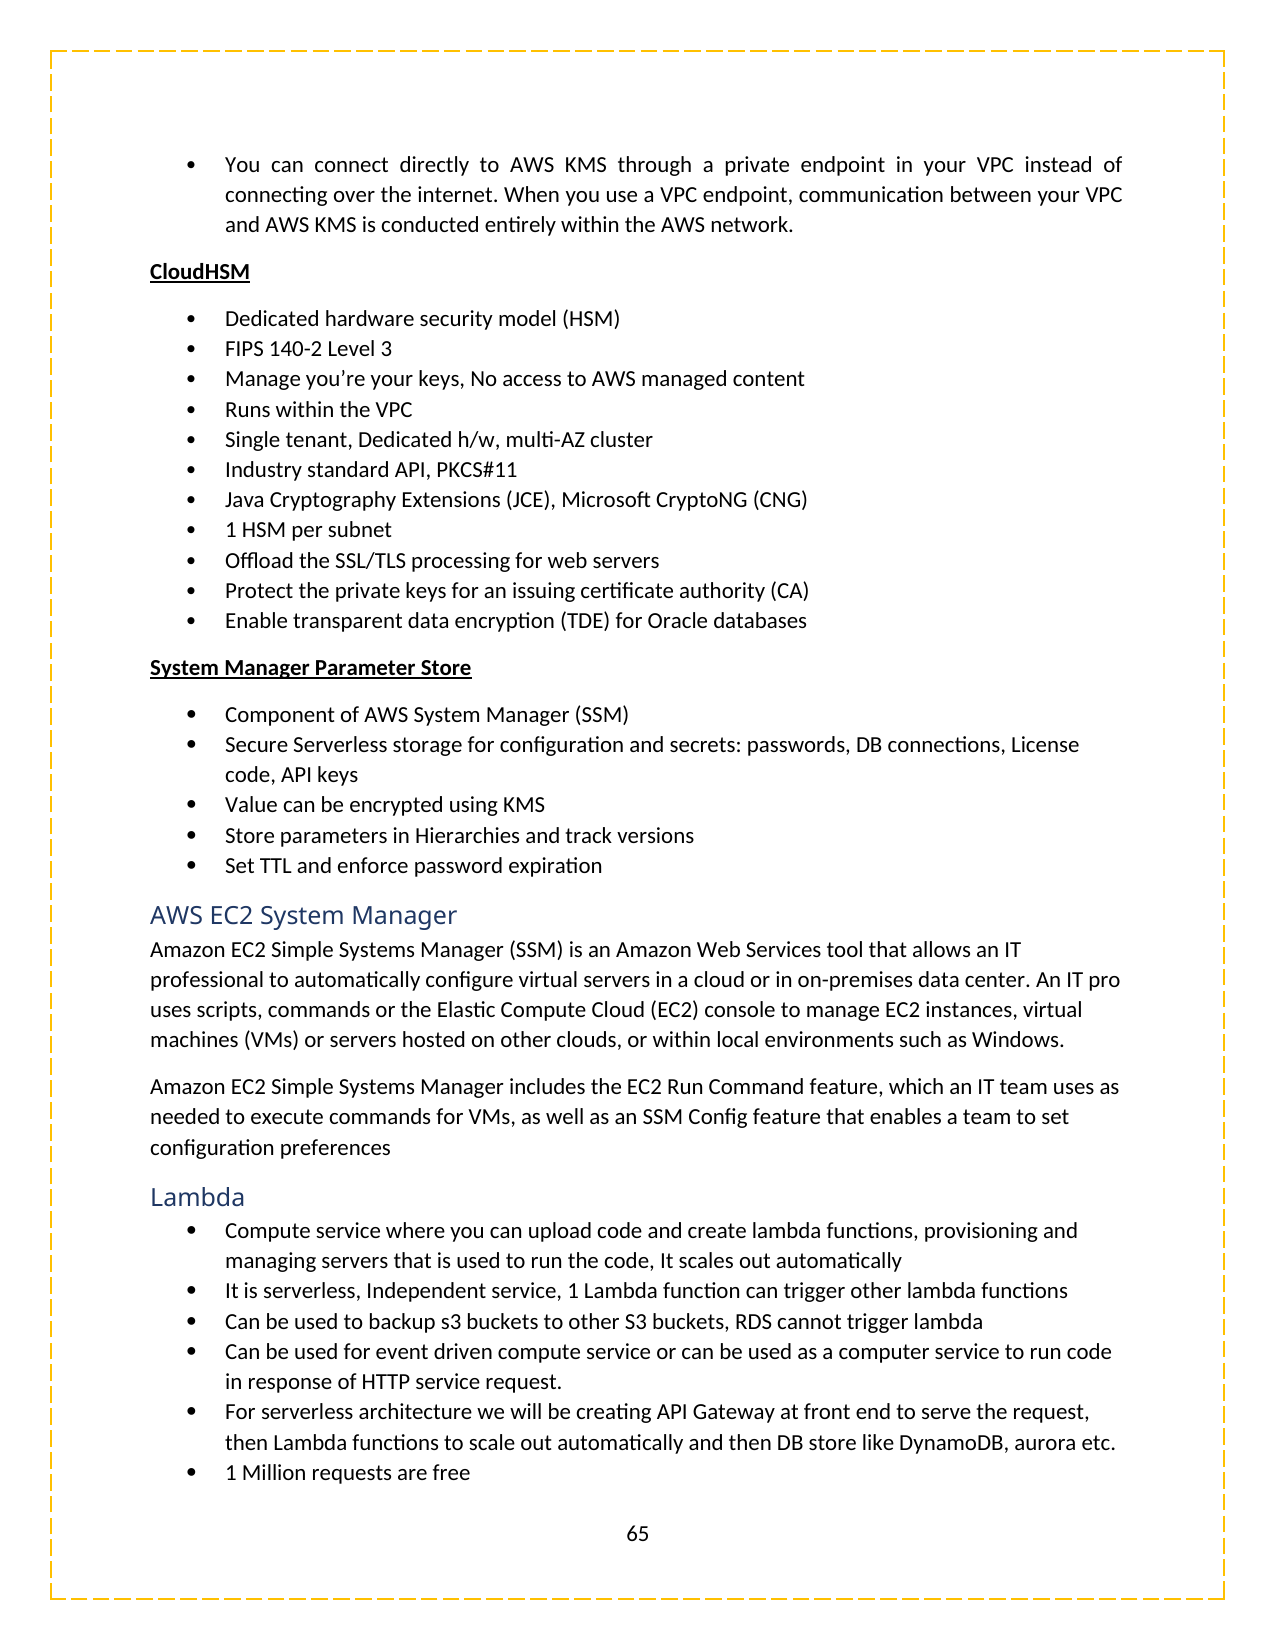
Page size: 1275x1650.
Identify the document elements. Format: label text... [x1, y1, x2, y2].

text Amazon EC2 Simple Systems Manager includes the EC2 Run Command feature, which an IT team uses as needed to execute commands for VMs, as well as an SSM Config feature that enables a team to set configuration preferences [150, 1072, 1125, 1161]
list Can be used to backup s3 buckets to other S3 buckets, RDS cannot trigger lambda [187, 1307, 1125, 1335]
list It is serverless, Independent service, 1 Lambda function can trigger other lambda functions [187, 1277, 1125, 1305]
list Industry standard API, PKCS#11 [187, 455, 1125, 483]
list Enable transparent data encryption (TDE) for Oracle databases [187, 606, 1125, 634]
text System Manager Parameter Store [150, 653, 1125, 681]
list Dedicated hardware security model (HSM) [187, 304, 1125, 332]
list Runs within the VPC [187, 395, 1125, 423]
subtitle Lambda [150, 1179, 1125, 1213]
list Component of AWS System Manager (SSM) [187, 700, 1125, 728]
list Secure Serverless storage for configuration and secrets: passwords, DB connections, License code, API keys [187, 730, 1125, 788]
list Manage you’re your keys, No access to AWS managed content [187, 364, 1125, 393]
list Store parameters in Hierarchies and track versions [187, 821, 1125, 849]
text Amazon EC2 Simple Systems Manager (SSM) is an Amazon Web Services tool that allows an IT professional to automatically configure virtual servers in a cloud or in on-premises data center. An IT pro uses scripts, commands or the Elastic Compute Cloud (EC2) console to manage EC2 instances, virtual machines (VMs) or servers hosted on other clouds, or within local environments such as Windows. [150, 935, 1125, 1053]
list Offload the SSL/TLS processing for web servers [187, 546, 1125, 574]
list Protect the private keys for an issuing certificate authority (CA) [187, 576, 1125, 604]
list Single tenant, Dedicated h/w, multi-AZ cluster [187, 425, 1125, 453]
list Value can be encrypted using KMS [187, 791, 1125, 819]
list Java Cryptography Extensions (JCE), Microsoft CryptoNG (CNG) [187, 485, 1125, 513]
list 1 HSM per subnet [187, 516, 1125, 544]
list Compute service where you can upload code and create lambda functions, provisioning and managing servers that is used to run the code, It scales out automatically [187, 1216, 1125, 1274]
list FIPS 140-2 Level 3 [187, 334, 1125, 362]
list 1 Million requests are free [187, 1458, 1125, 1486]
subtitle AWS EC2 System Manager [150, 898, 1125, 932]
list For serverless architecture we will be creating API Gateway at front end to serve the request, then Lambda functions to scale out automatically and then DB store like DynamoDB, aurora etc. [187, 1397, 1125, 1456]
list You can connect directly to AWS KMS through a private endpoint in your VPC instead of connecting over the internet. When you use a VPC endpoint, communication between your VPC and AWS KMS is conducted entirely within the AWS network. [187, 150, 1125, 238]
text CloudHSM [150, 257, 1125, 285]
list Can be used for event driven compute service or can be used as a computer service to run code in response of HTTP service request. [187, 1337, 1125, 1395]
list Set TTL and enforce password expiration [187, 851, 1125, 879]
